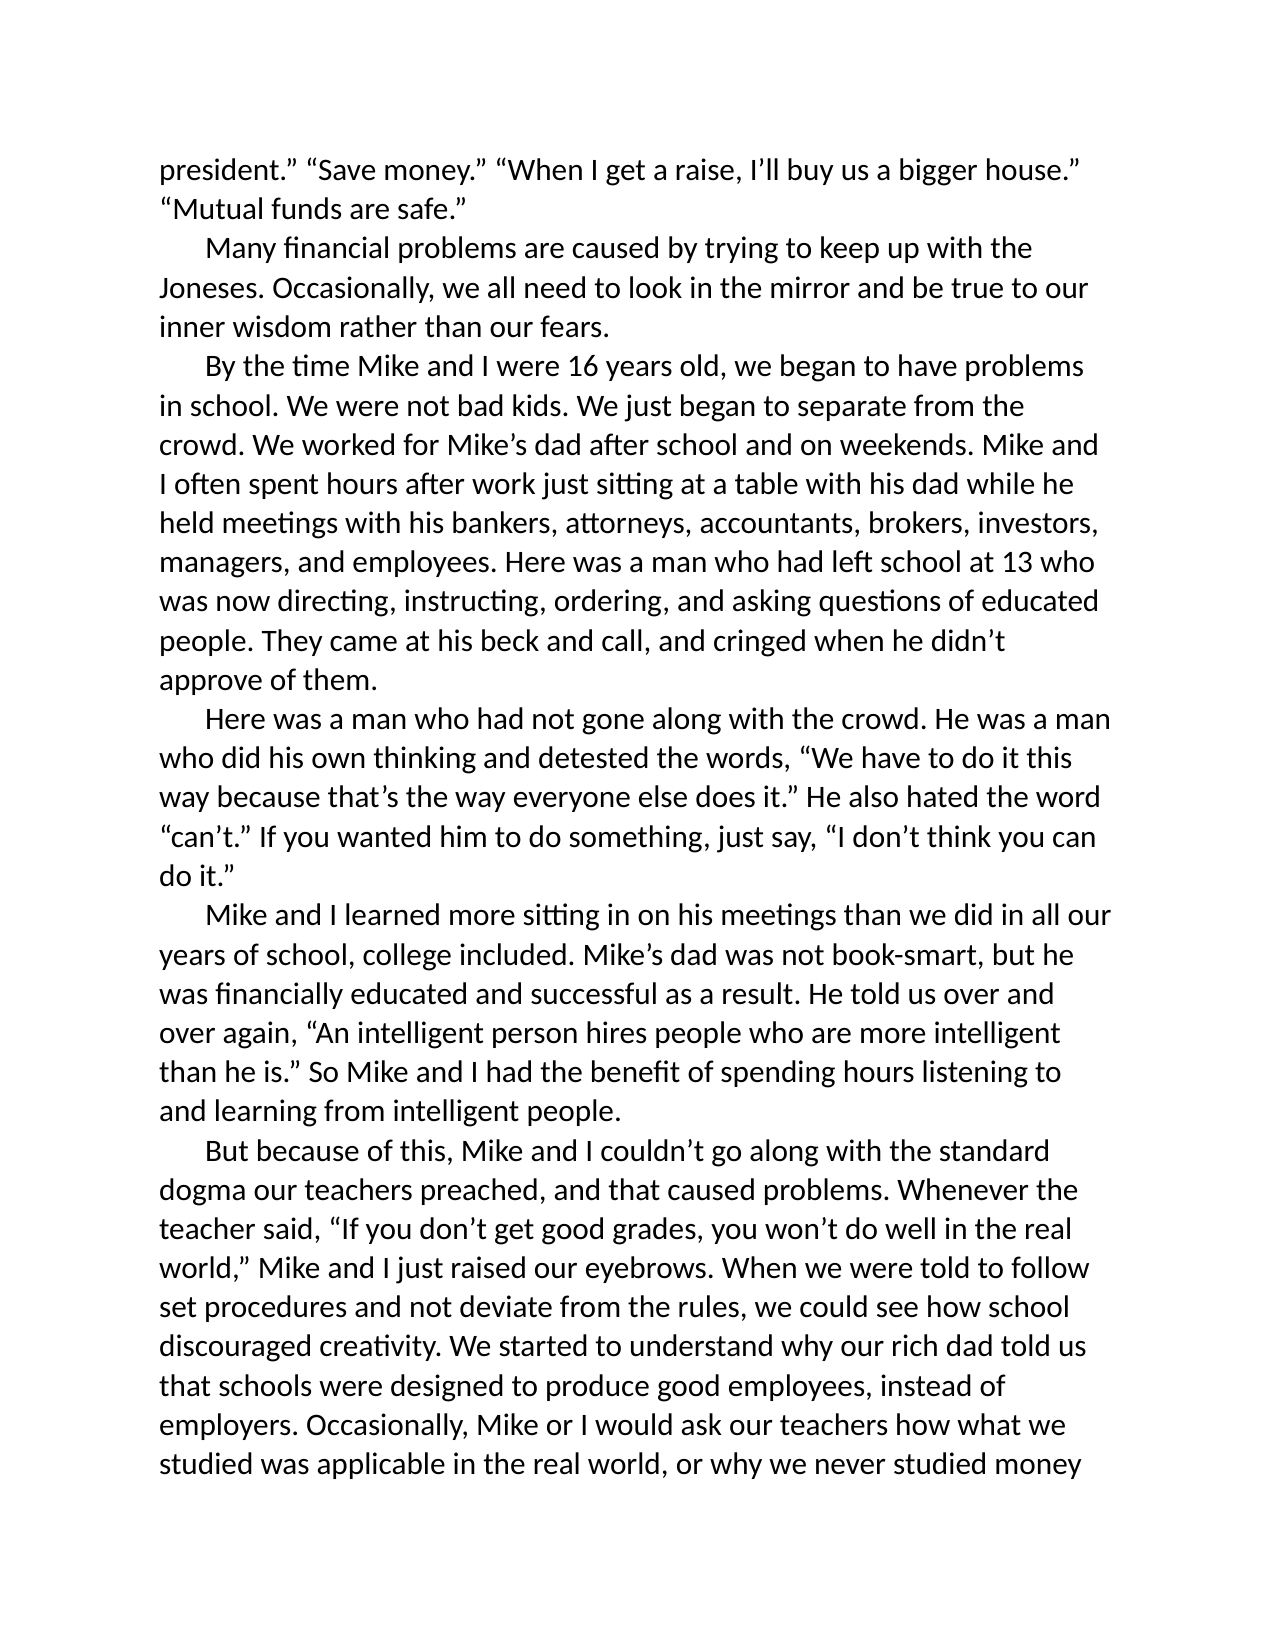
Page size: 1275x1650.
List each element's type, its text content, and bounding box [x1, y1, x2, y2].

text Many financial problems are caused by trying to keep up with the Joneses. Occasionally, we all need to look in the mirror and be true to our inner wisdom rather than our fears. [159, 229, 1113, 345]
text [159, 150, 1113, 227]
text Here was a man who had not gone along with the crowd. He was a man who did his own thinking and detested the words, “We have to do it this way because that’s the way everyone else does it.” He also hated the word “can’t.” If you wanted him to do something, just say, “I don’t think you can do it.” [159, 699, 1113, 894]
text By the time Mike and I were 16 years old, we began to have problems in school. We were not bad kids. We just began to separate from the crowd. We worked for Mike’s dad after school and on weekends. Mike and I often spent hours after work just sitting at a table with his dad while he held meetings with his bankers, attorneys, accountants, brokers, investors, managers, and employees. Here was a man who had left school at 13 who was now directing, instructing, ordering, and asking questions of educated people. They came at his beck and call, and cringed when he didn’t approve of them. [159, 346, 1113, 698]
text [159, 1131, 1113, 1482]
text Mike and I learned more sitting in on his meetings than we did in all our years of school, college included. Mike’s dad was not book-smart, but he was financially educated and successful as a result. He told us over and over again, “An intelligent person hires people who are more intelligent than he is.” So Mike and I had the benefit of spending hours listening to and learning from intelligent people. [159, 895, 1113, 1129]
